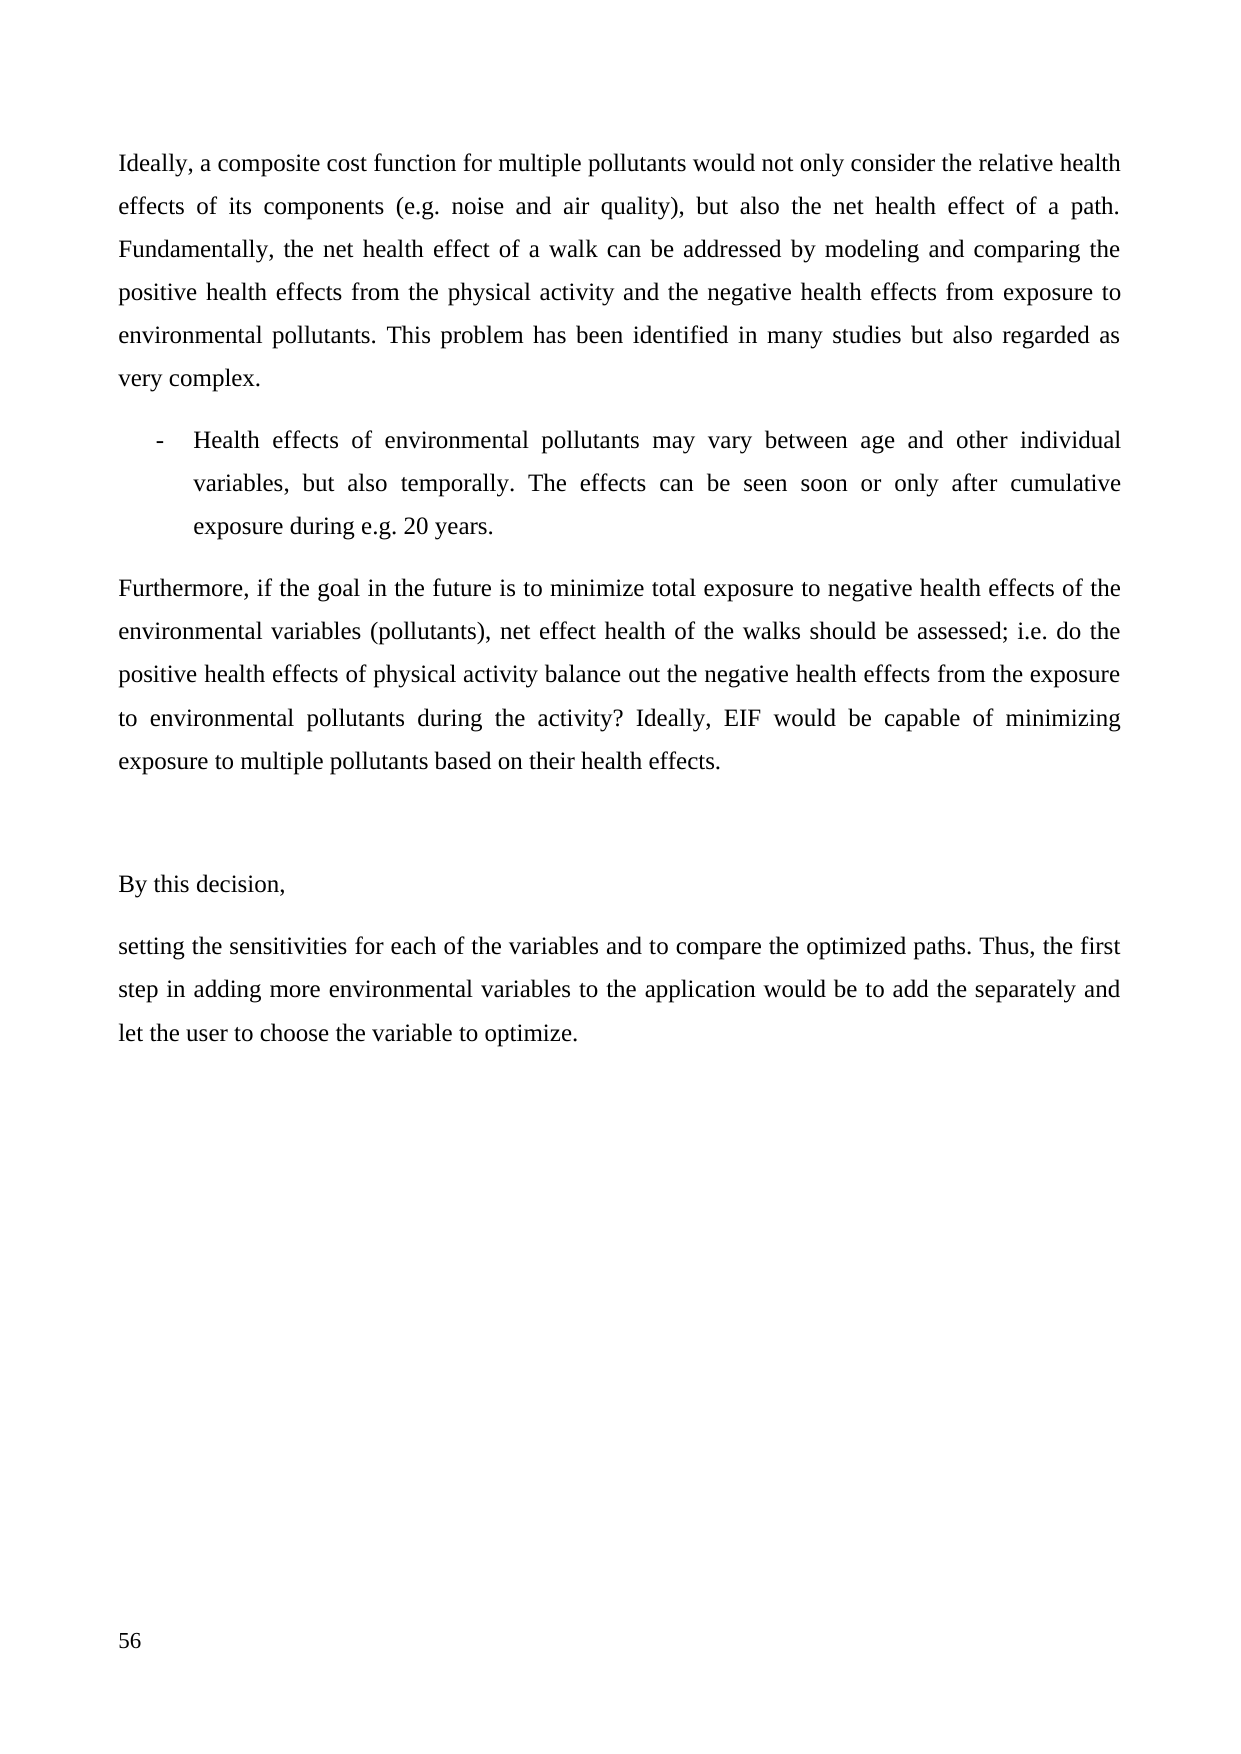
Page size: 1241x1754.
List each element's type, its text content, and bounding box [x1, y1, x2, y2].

text Ideally, a composite cost function for multiple pollutants would not only consider the relative health effects of its components (e.g. noise and air quality), but also the net health effect of a path. Fundamentally, the net health effect of a walk can be addressed by modeling and comparing the positive health effects from the physical activity and the negative health effects from exposure to environmental pollutants. This problem has been identified in many studies but also regarded as very complex. [118, 148, 1122, 392]
text By this decision, [118, 869, 1122, 898]
list Health effects of environmental pollutants may vary between age and other individual variables, but also temporally. The effects can be seen soon or only after cumulative exposure during e.g. 20 years. [156, 425, 1122, 540]
text Furthermore, if the goal in the future is to minimize total exposure to negative health effects of the environmental variables (pollutants), net effect health of the walks should be assessed; i.e. do the positive health effects of physical activity balance out the negative health effects from the exposure to environmental pollutants during the activity? Ideally, EIF would be capable of minimizing exposure to multiple pollutants based on their health effects. [118, 573, 1122, 774]
text setting the sensitivities for each of the variables and to compare the optimized paths. Thus, the first step in adding more environmental variables to the application would be to add the separately and let the user to choose the variable to optimize. [118, 931, 1122, 1046]
